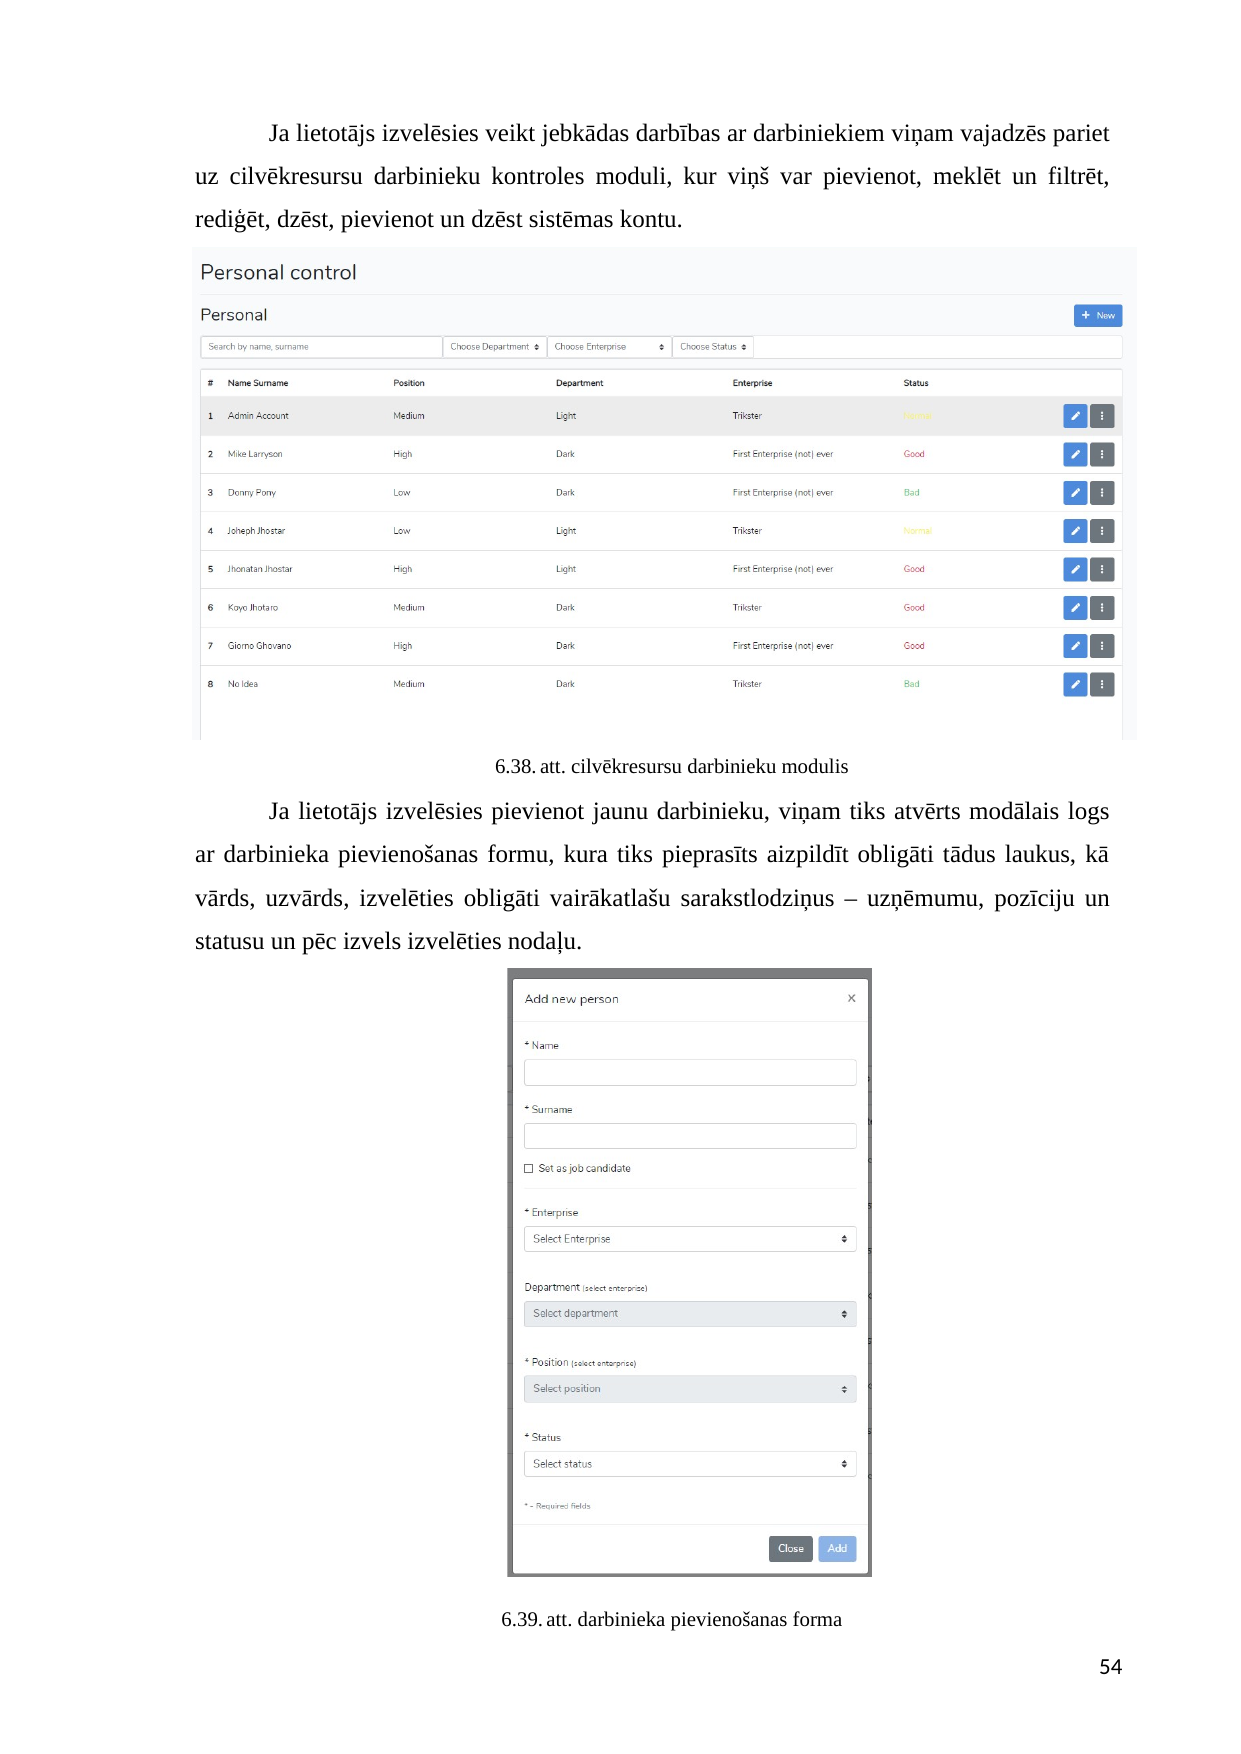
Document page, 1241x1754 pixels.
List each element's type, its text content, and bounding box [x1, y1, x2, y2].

picture [192, 247, 1137, 740]
list att. darbinieka pievienošanas forma [221, 1607, 1122, 1631]
list att. cilvēkresursu darbinieku modulis [221, 754, 1122, 778]
text Ja lietotājs izvelēsies veikt jebkādas darbības ar darbiniekiem viņam vajadzēs pariet uz cilvēkresursu darbinieku kontroles moduli, kur viņš var pievienot, meklēt un filtrēt, rediģēt, dzēst, pievienot un dzēst sistēmas kontu. [195, 118, 1110, 233]
text Ja lietotājs izvelēsies pievienot jaunu darbinieku, viņam tiks atvērts modālais logs ar darbinieka pievienošanas formu, kura tiks pieprasīts aizpildīt obligāti tādus laukus, kā vārds, uzvārds, izvelēties obligāti vairākatlašu sarakstlodziņus – uzņēmumu, pozīciju un statusu un pēc izvels izvelēties nodaļu. [195, 796, 1110, 954]
picture [507, 968, 872, 1577]
